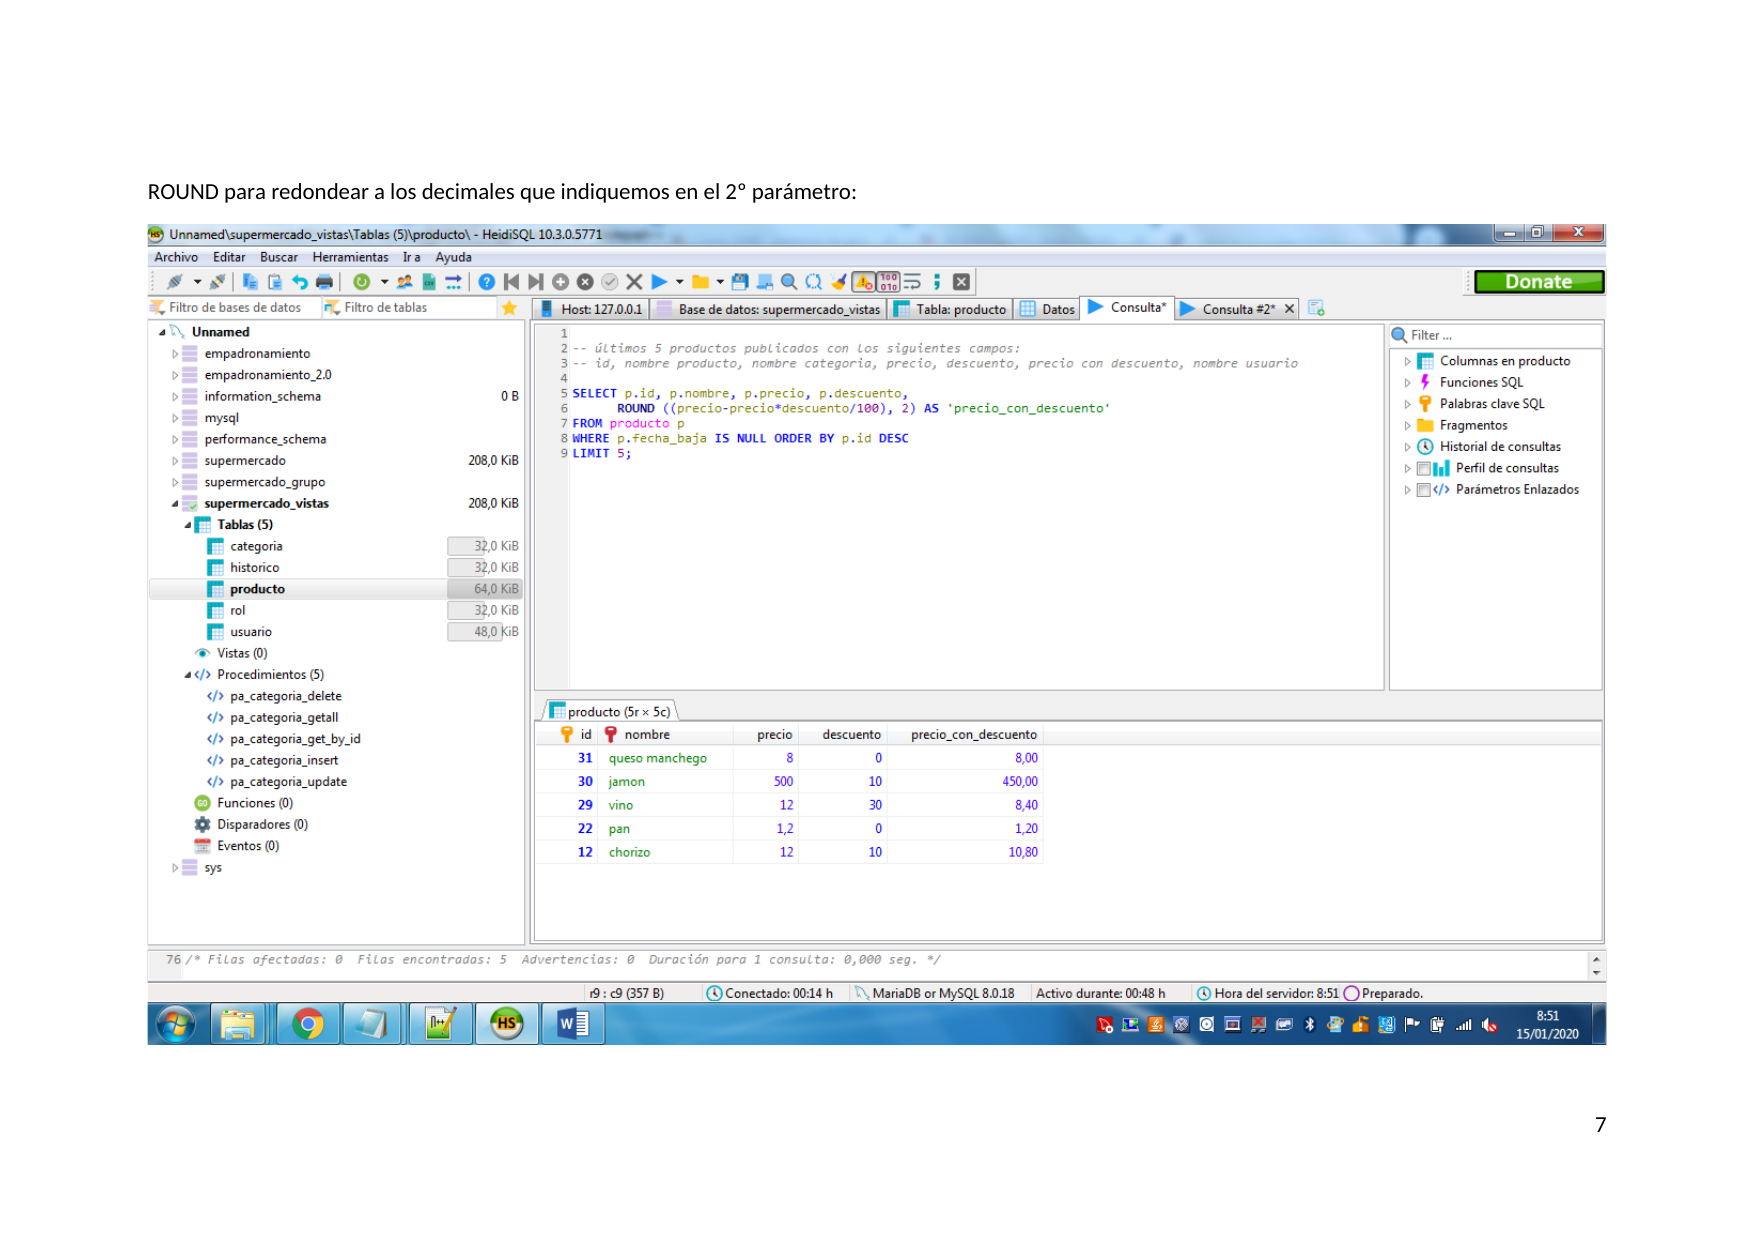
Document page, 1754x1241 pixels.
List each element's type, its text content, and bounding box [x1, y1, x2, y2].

picture [147, 224, 1607, 1045]
text ROUND para redondear a los decimales que indiquemos en el 2º parámetro: [148, 177, 1606, 205]
